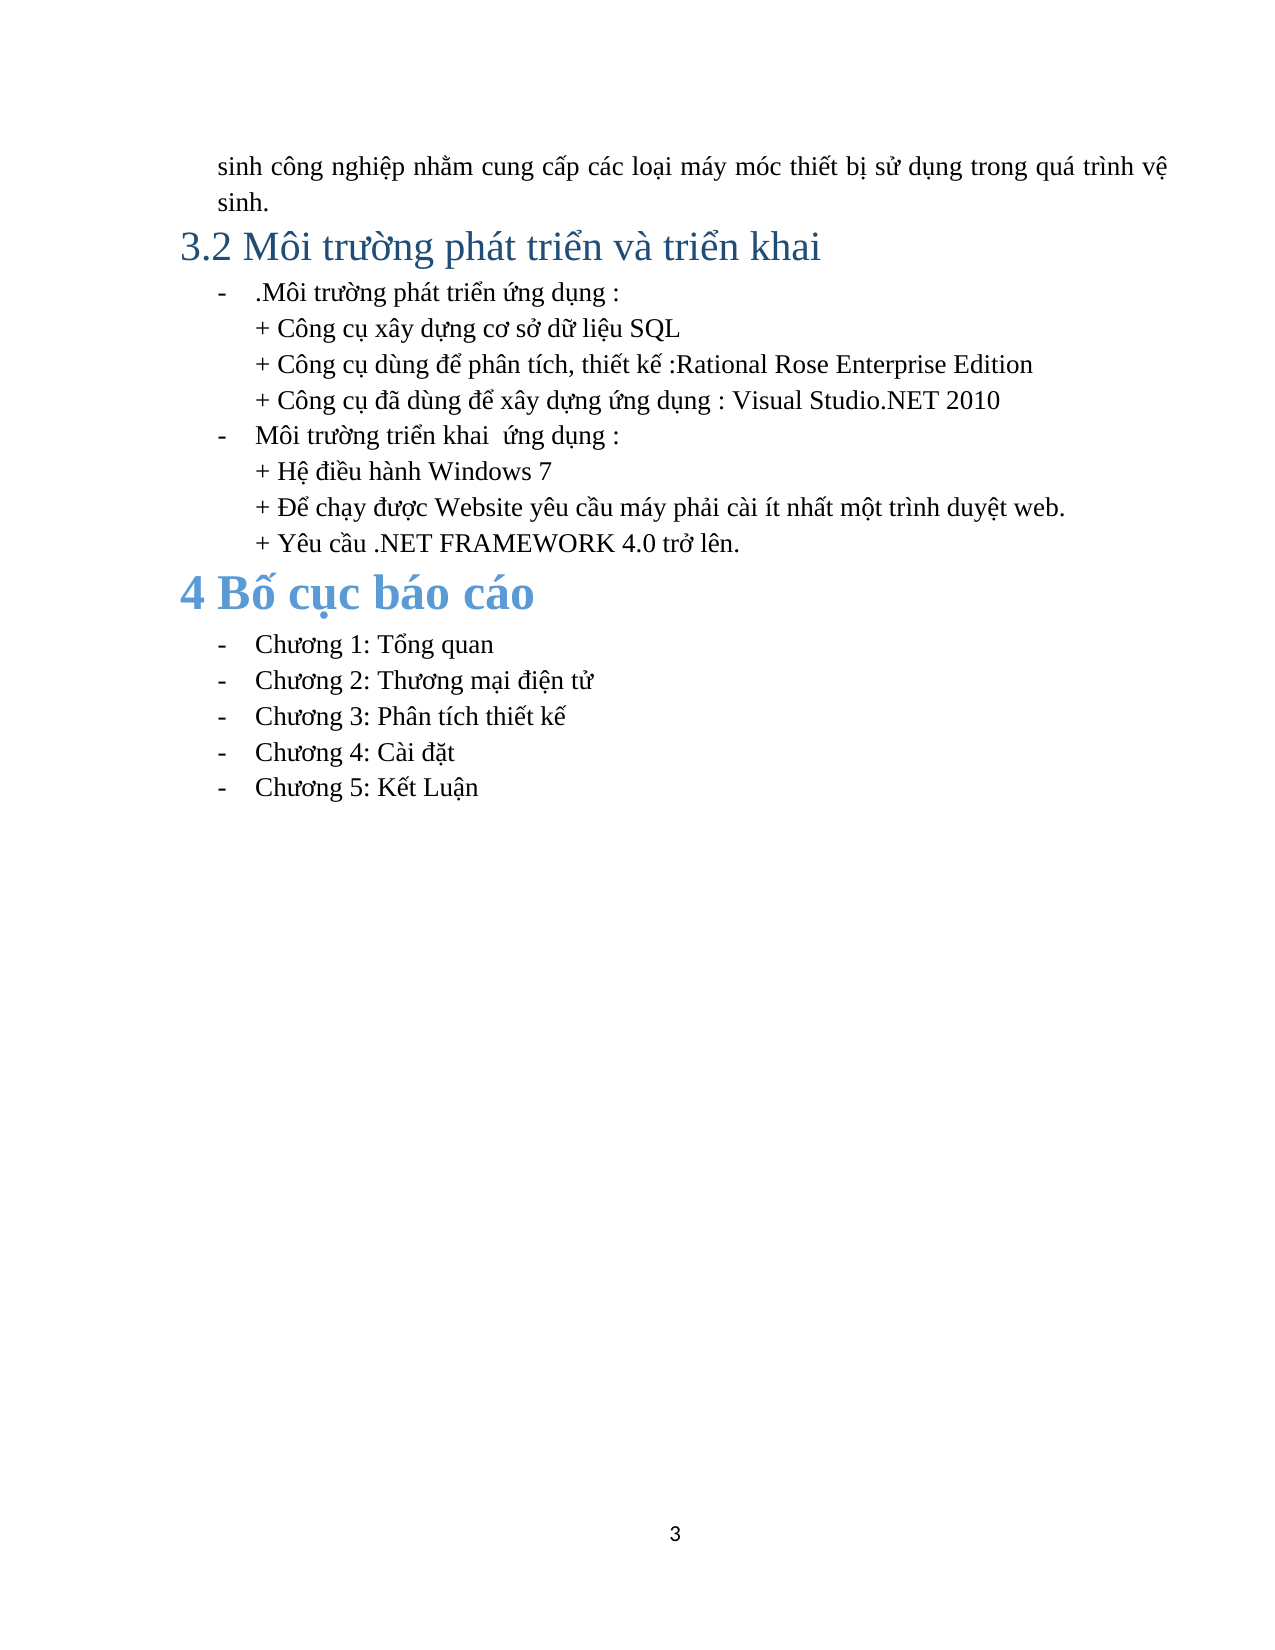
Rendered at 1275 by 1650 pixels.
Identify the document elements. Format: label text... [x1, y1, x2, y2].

list Chương 4: Cài đặt [217, 736, 1170, 767]
subtitle 3.2 Môi trường phát triển và triển khai [180, 221, 1170, 269]
list Chương 1: Tổng quan [217, 628, 1170, 659]
text + Yêu cầu .NET FRAMEWORK 4.0 trở lên. [255, 527, 1170, 558]
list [217, 150, 1170, 217]
list Chương 5: Kết Luận [217, 771, 1170, 802]
list Chương 2: Thương mại điện tử [217, 664, 1170, 695]
text + Để chạy được Website yêu cầu máy phải cài ít nhất một trình duyệt web. [255, 491, 1170, 522]
text + Công cụ xây dựng cơ sở dữ liệu SQL [255, 312, 1170, 343]
list .Môi trường phát triển ứng dụng : [217, 277, 1170, 308]
text + Công cụ dùng để phân tích, thiết kế :Rational Rose Enterprise Edition [255, 348, 1170, 379]
text + Công cụ đã dùng để xây dựng ứng dụng : Visual Studio.NET 2010 [255, 384, 1170, 415]
list Chương 3: Phân tích thiết kế [217, 700, 1170, 731]
subtitle 4 Bố cục báo cáo [180, 562, 1170, 620]
list Môi trường triển khai ứng dụng : [217, 419, 1170, 451]
text + Hệ điều hành Windows 7 [255, 455, 1170, 486]
